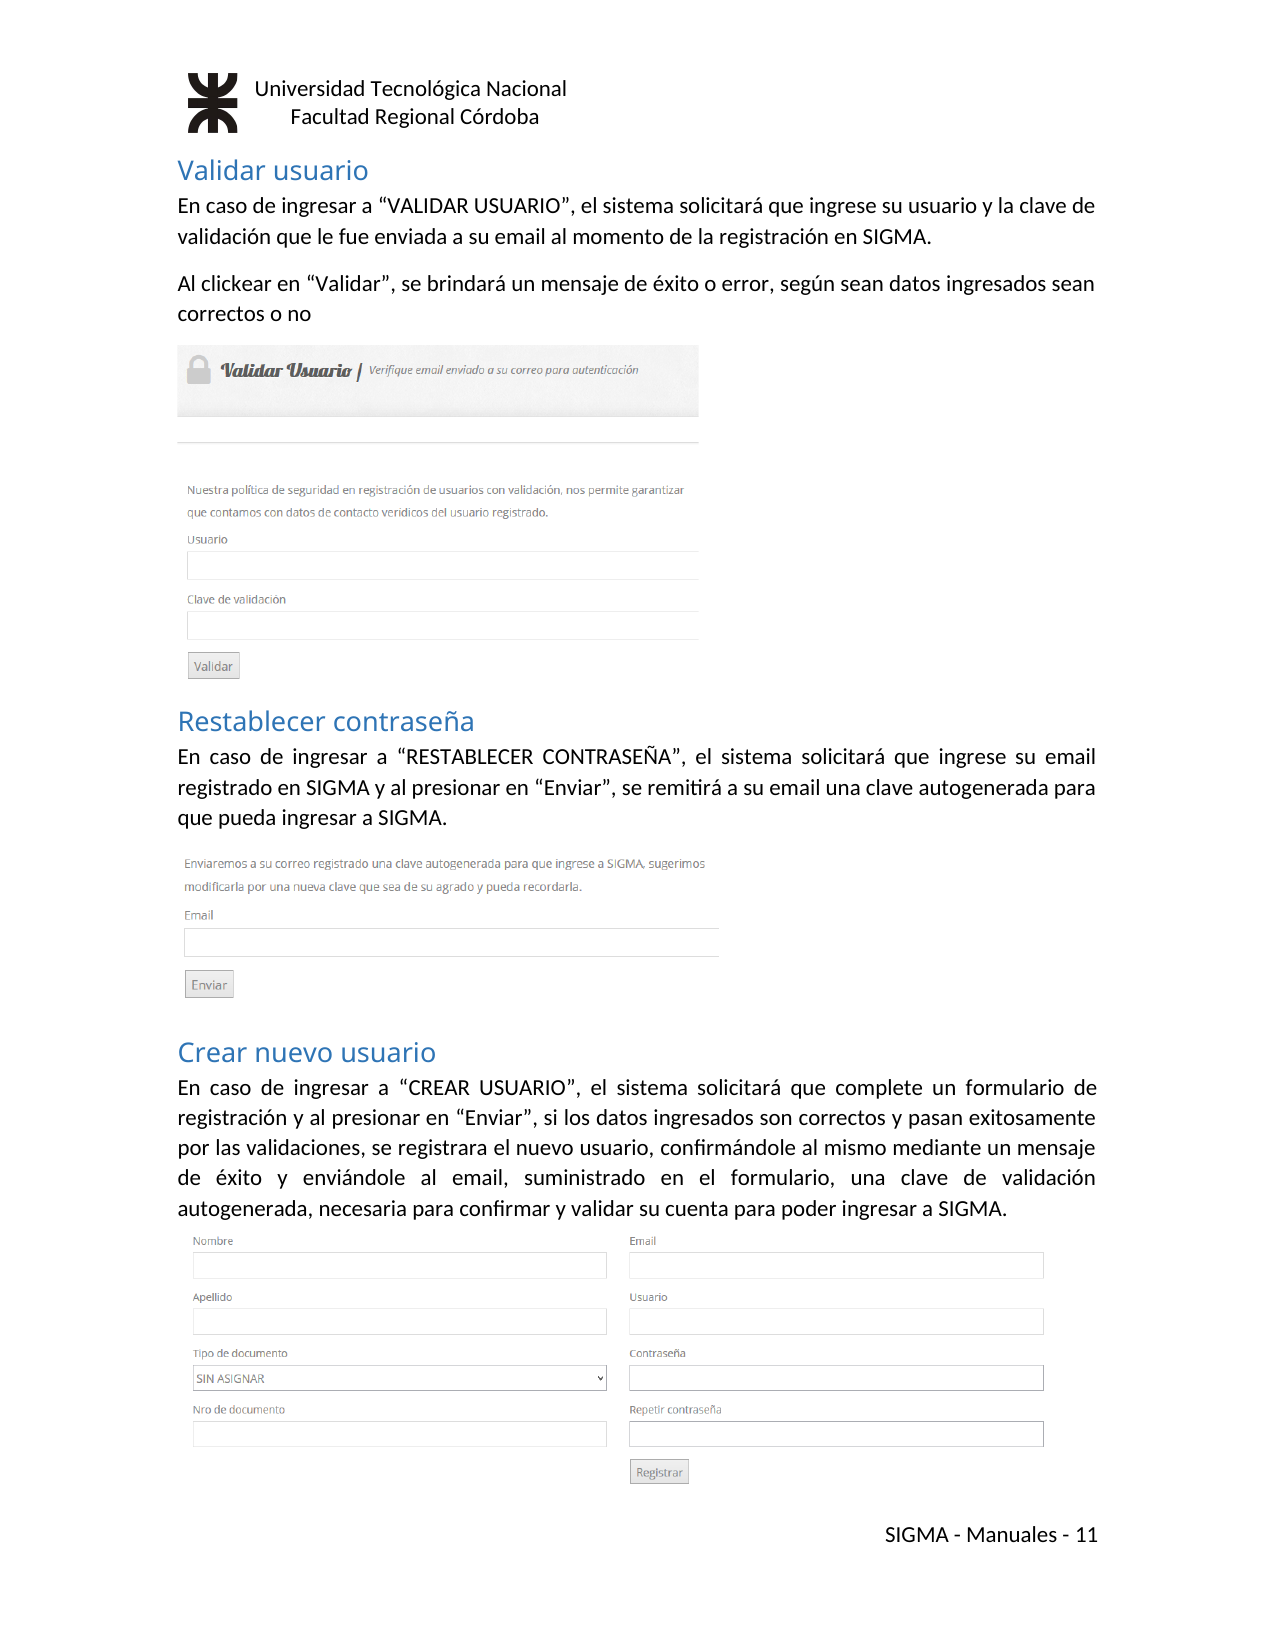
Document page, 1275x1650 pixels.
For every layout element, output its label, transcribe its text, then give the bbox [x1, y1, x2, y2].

text En caso de ingresar a “VALIDAR USUARIO”, el sistema solicitará que ingrese su usuario y la clave de validación que le fue enviada a su email al momento de la registración en SIGMA. [177, 192, 1098, 250]
subtitle Validar usuario [177, 152, 1098, 189]
subtitle Restablecer contraseña [177, 703, 1098, 739]
text En caso de ingresar a “CREAR USUARIO”, el sistema solicitará que complete un formulario de registración y al presionar en “Enviar”, si los datos ingresados son correctos y pasan exitosamente por las validaciones, se registrara el nuevo usuario, confirmándole al mismo mediante un mensaje de éxito y enviándole al email, suministrado en el formulario, una clave de validación autogenerada, necesaria para confirmar y validar su cuenta para poder ingresar a SIGMA. [177, 1073, 1098, 1222]
subtitle Crear nuevo usuario [177, 1033, 1098, 1070]
text En caso de ingresar a “RESTABLECER CONTRASEÑA”, el sistema solicitará que ingrese su email registrado en SIGMA y al presionar en “Enviar”, se remitirá a su email una clave autogenerada para que pueda ingresar a SIGMA. [177, 742, 1098, 831]
text Al clickear en “Validar”, se brindará un mensaje de éxito o error, según sean datos ingresados sean correctos o no [177, 269, 1098, 327]
picture [177, 345, 699, 684]
picture [188, 73, 238, 133]
picture [179, 1228, 1053, 1503]
picture [177, 849, 719, 1015]
